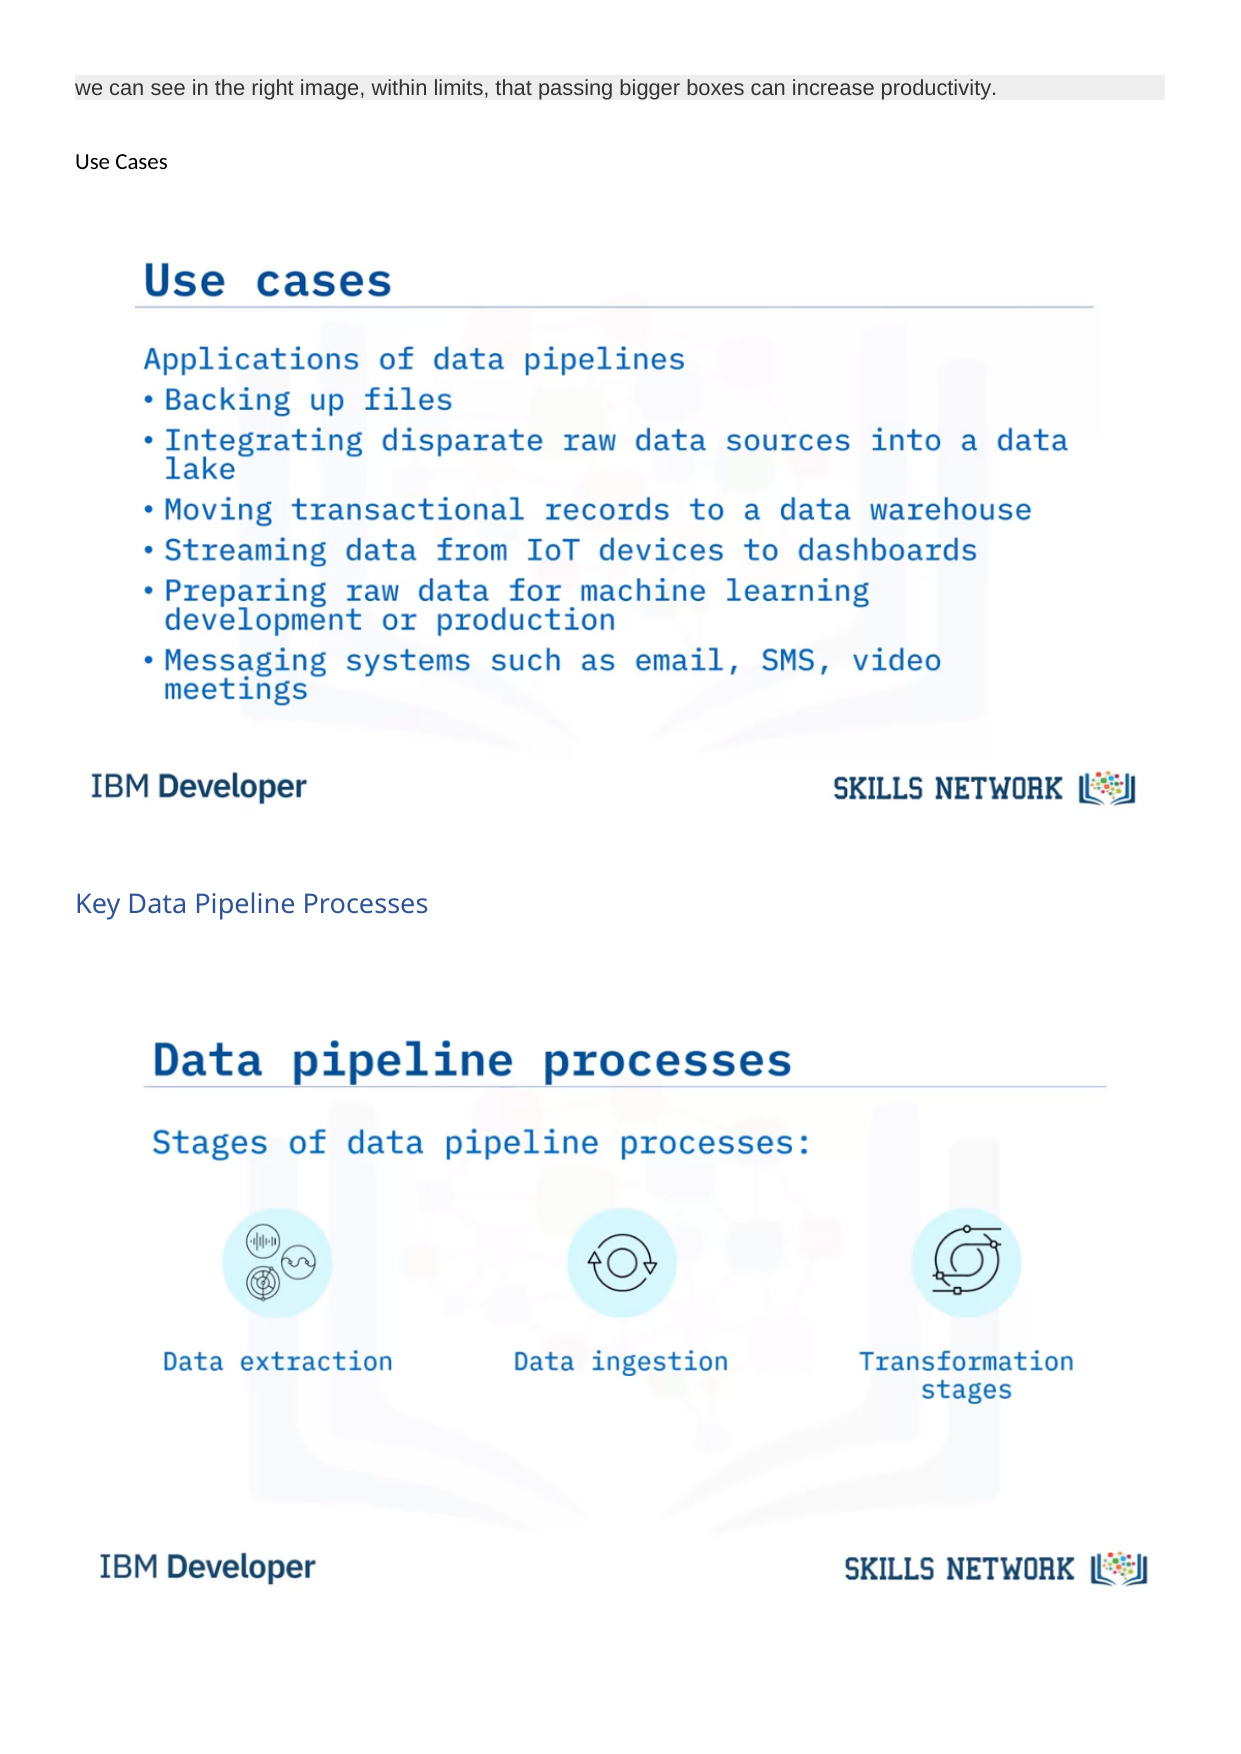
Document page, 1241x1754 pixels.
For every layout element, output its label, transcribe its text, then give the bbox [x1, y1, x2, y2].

text Use Cases [75, 147, 1165, 175]
subtitle Key Data Pipeline Processes [75, 885, 1165, 922]
picture [75, 193, 1166, 819]
text we can see in the right image, within limits, that passing bigger boxes can increase productivity. [75, 75, 1165, 100]
picture [75, 971, 1166, 1607]
